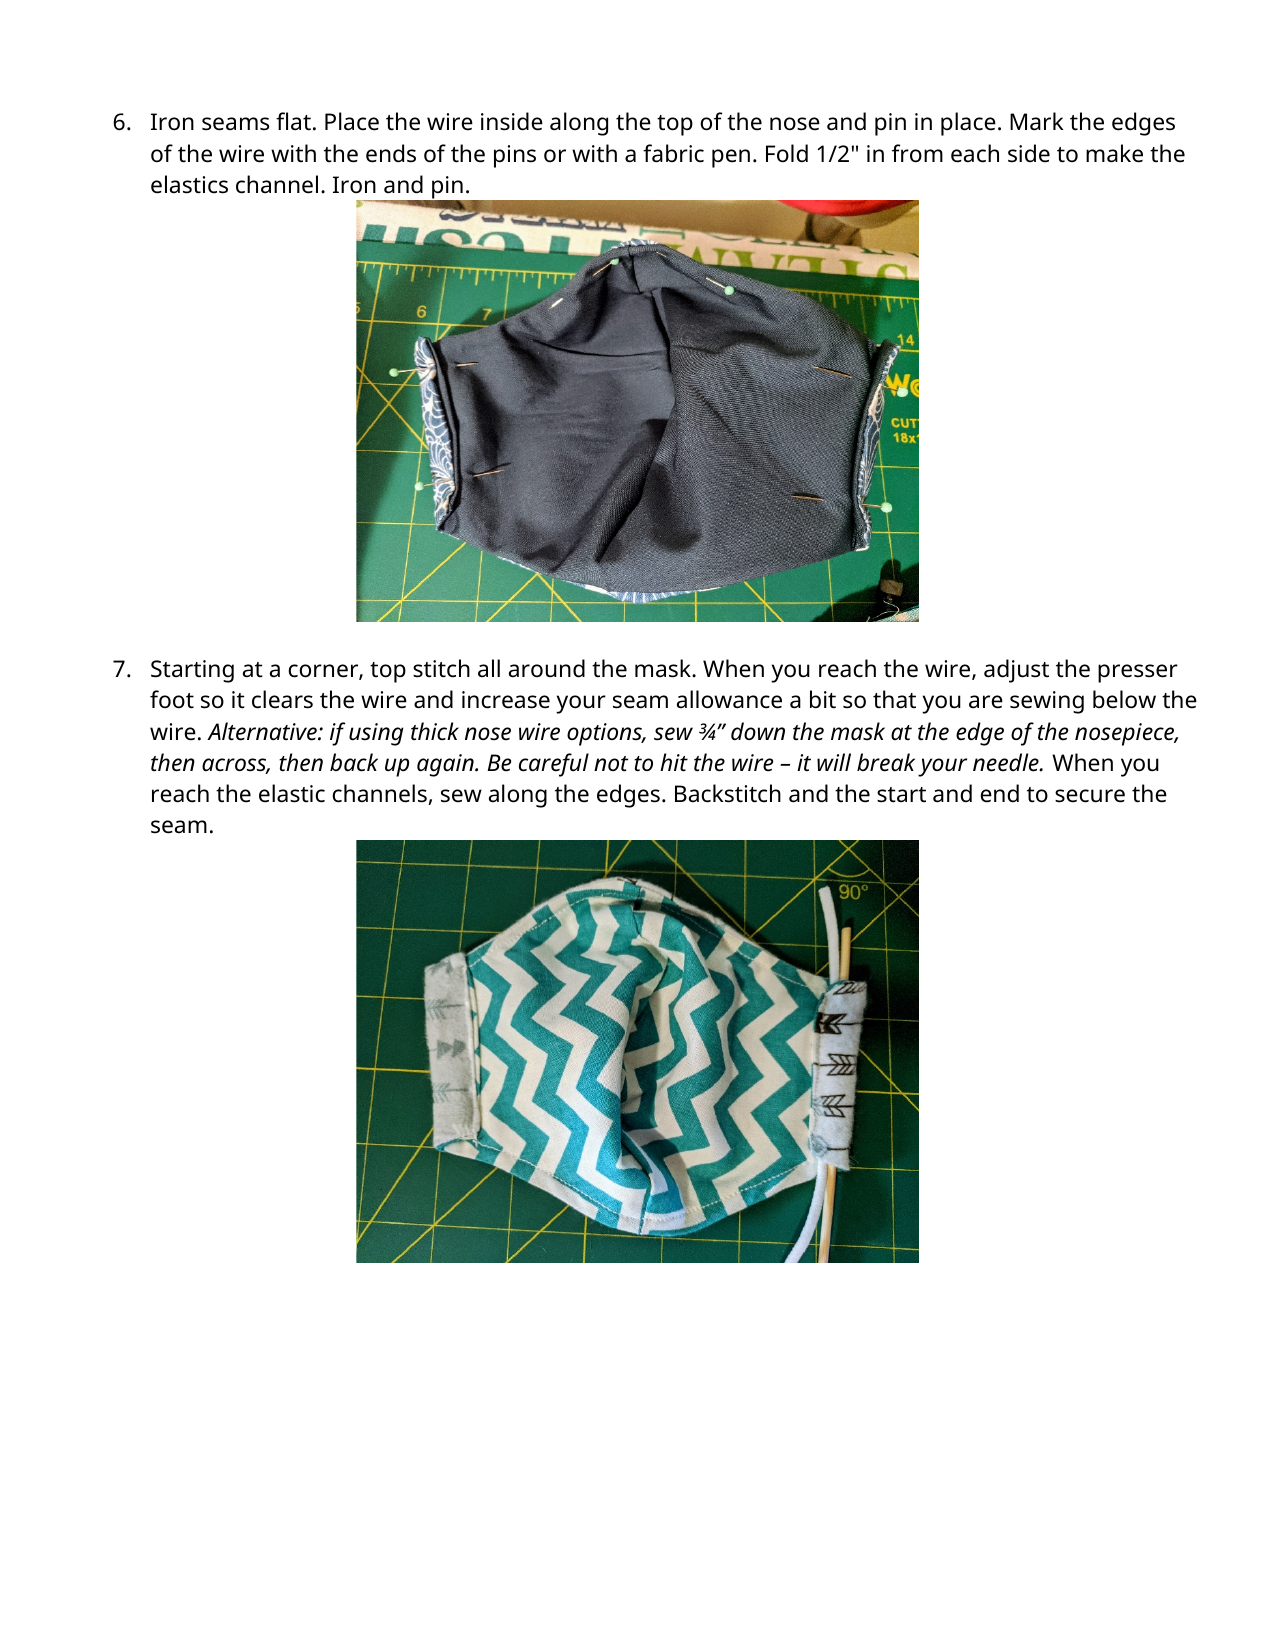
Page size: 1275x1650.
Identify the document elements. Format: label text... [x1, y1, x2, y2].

list Starting at a corner, top stitch all around the mask. When you reach the wire, adjust the presser foot so it clears the wire and increase your seam allowance a bit so that you are sewing below the wire. Alternative: if using thick nose wire options, sew ¾” down the mask at the edge of the nosepiece, then across, then back up again. Be careful not to hit the wire – it will break your needle. When you reach the elastic channels, sew along the edges. Backstitch and the start and end to secure the seam. [112, 653, 1200, 841]
picture [356, 840, 919, 1263]
list Iron seams flat. Place the wire inside along the top of the nose and pin in place. Mark the edges of the wire with the ends of the pins or with a fabric pen. Fold 1/2" in from each side to make the elastics channel. Iron and pin. [112, 106, 1200, 200]
picture [356, 200, 919, 622]
